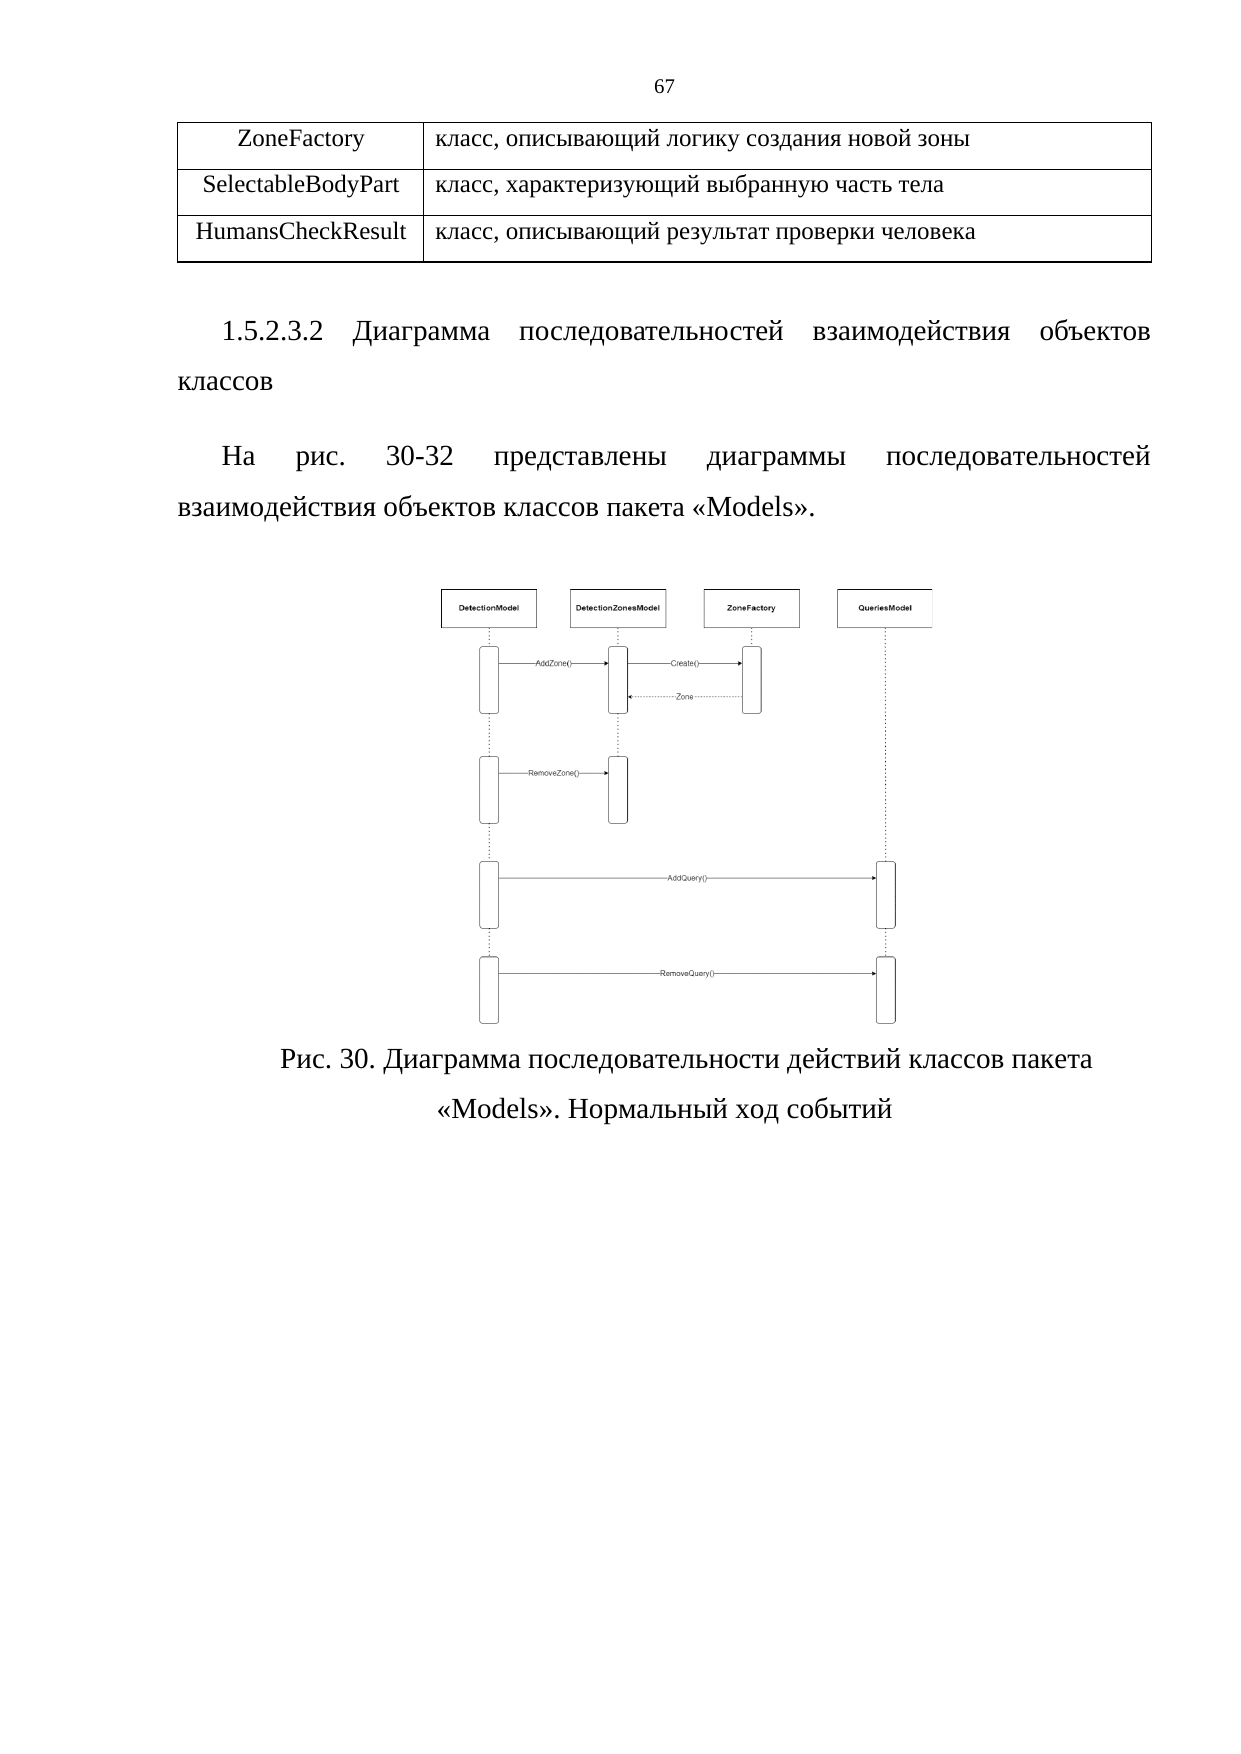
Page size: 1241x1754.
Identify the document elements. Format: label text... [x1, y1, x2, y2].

text На рис. 30-32 представлены диаграммы последовательностей взаимодействия объектов классов пакета «Models». [177, 438, 1152, 522]
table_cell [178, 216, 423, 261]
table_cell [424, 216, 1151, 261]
text 1.5.2.3.2 Диаграмма последовательностей взаимодействия объектов классов [177, 313, 1152, 397]
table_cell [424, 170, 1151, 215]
picture [441, 589, 933, 1024]
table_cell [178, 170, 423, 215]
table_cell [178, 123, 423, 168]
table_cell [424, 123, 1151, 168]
text Рис. 30. Диаграмма последовательности действий классов пакета «Models». Нормальный ход событий [177, 1041, 1152, 1124]
